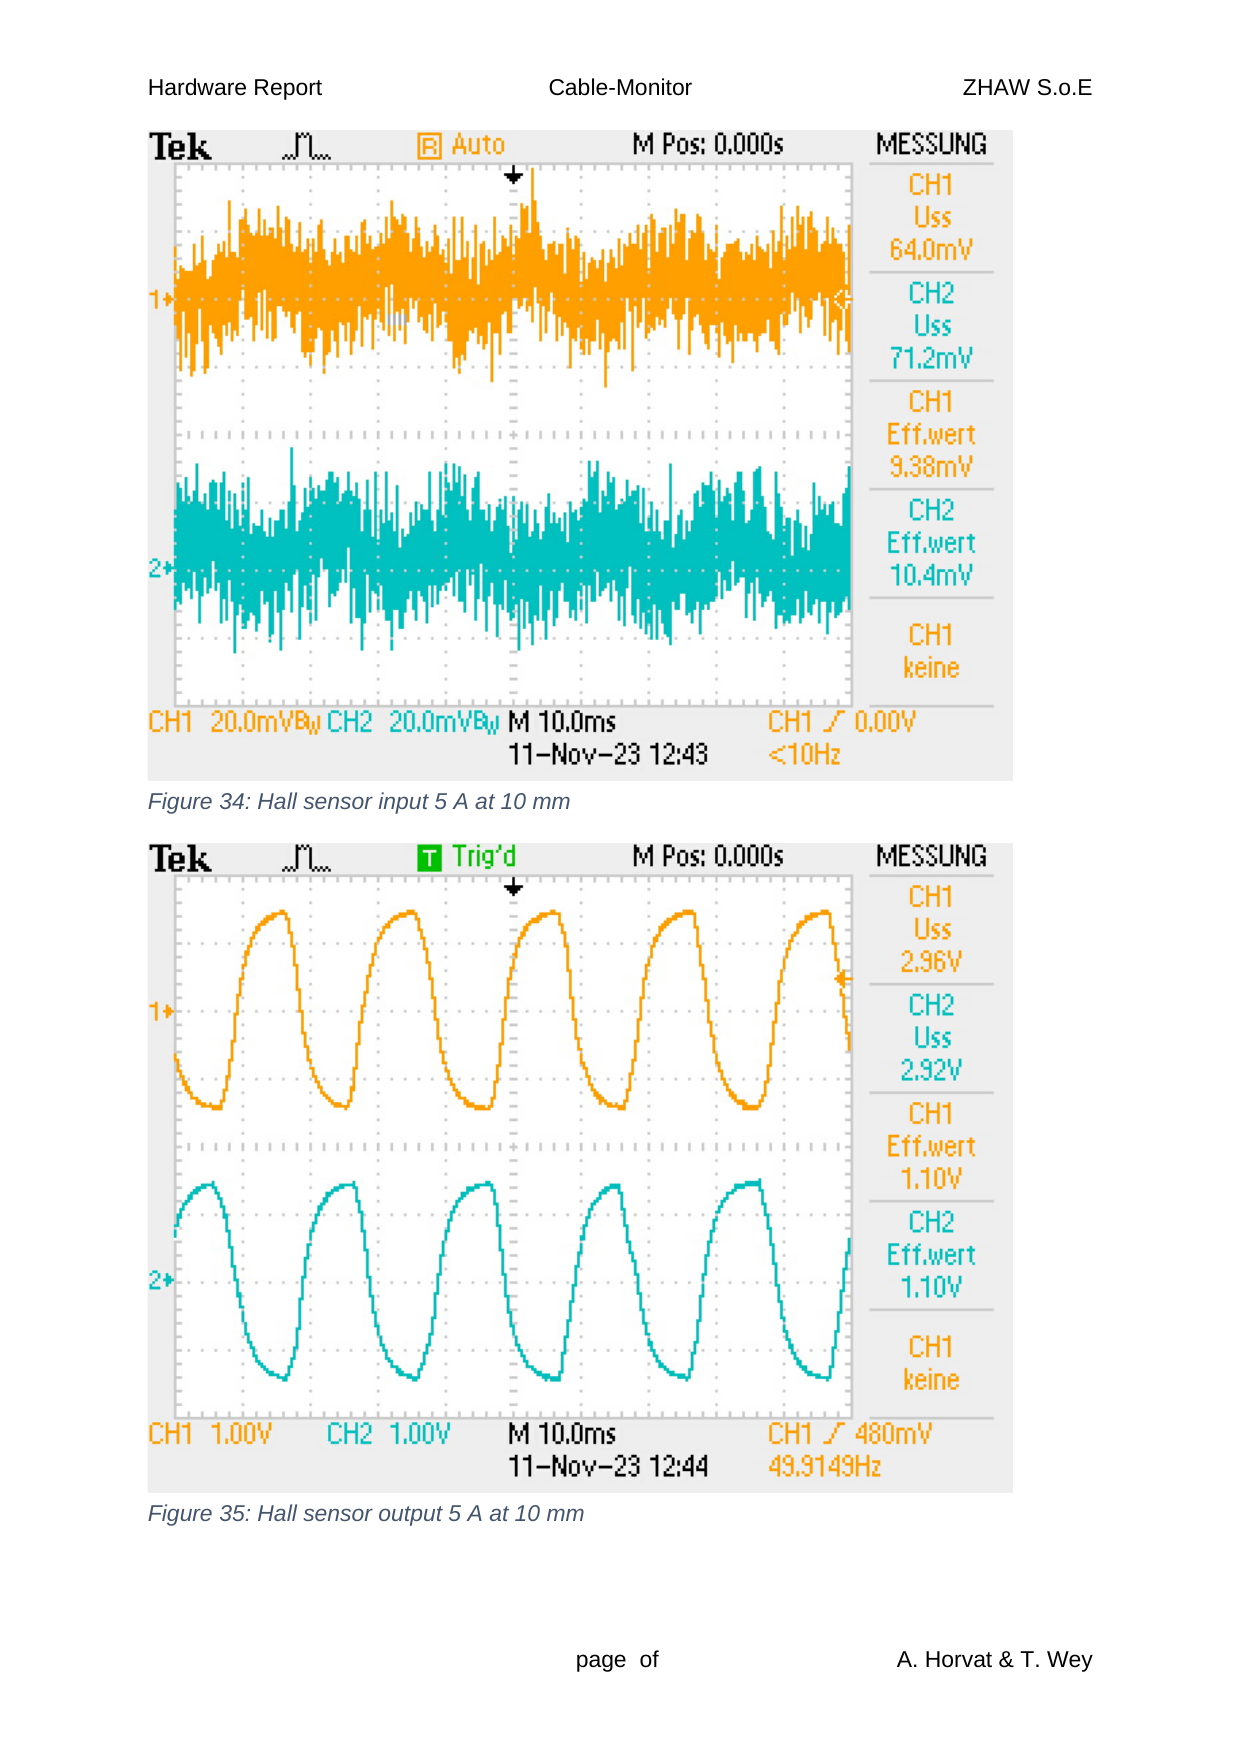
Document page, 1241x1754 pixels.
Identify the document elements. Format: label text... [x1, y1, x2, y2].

text Figure 34: Hall sensor input 5 A at 10 mm [148, 788, 1092, 814]
picture [147, 843, 1013, 1493]
picture [147, 130, 1013, 781]
text Figure 35: Hall sensor output 5 A at 10 mm [148, 1500, 1092, 1527]
